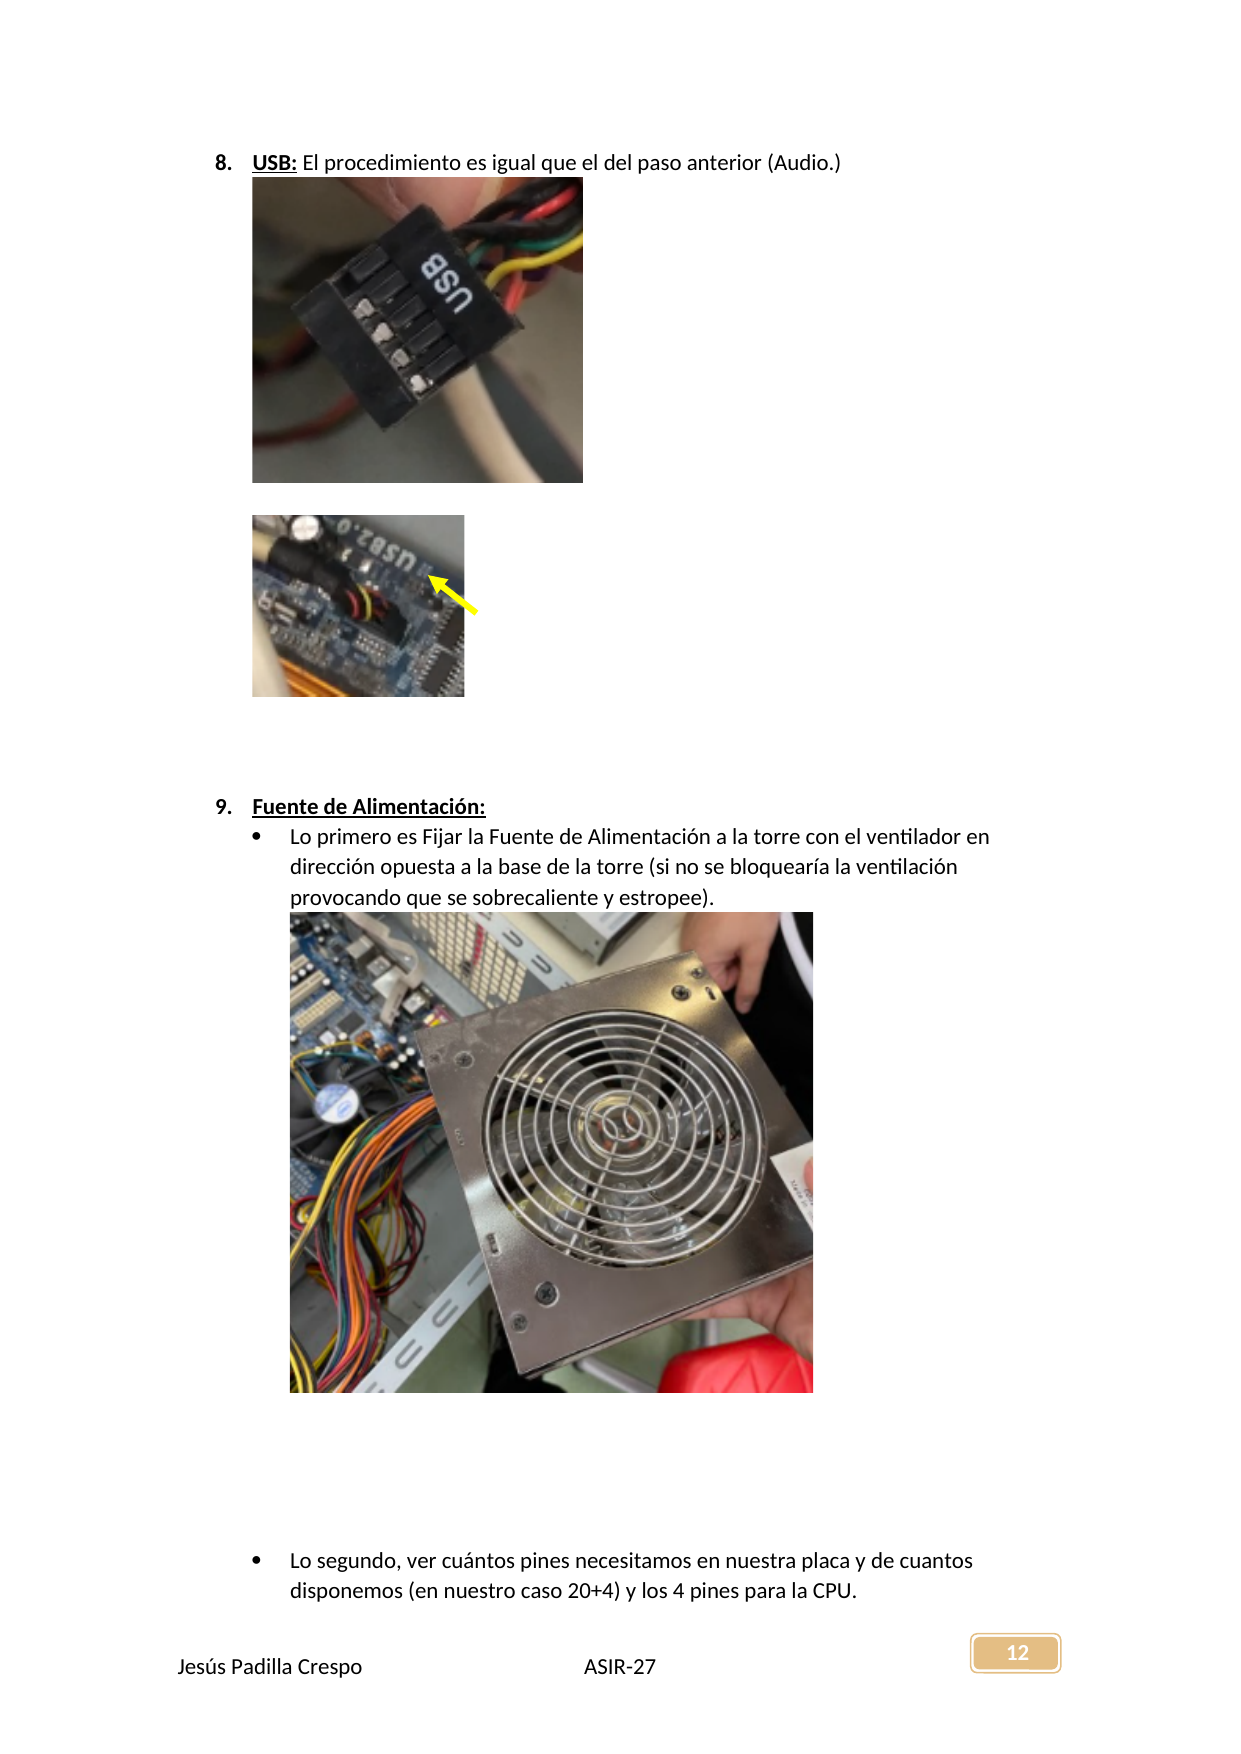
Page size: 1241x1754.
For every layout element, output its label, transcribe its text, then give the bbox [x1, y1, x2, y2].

list USB: El procedimiento es igual que el del paso anterior (Audio.) [215, 148, 1063, 176]
list Lo segundo, ver cuántos pines necesitamos en nuestra placa y de cuantos disponemos (en nuestro caso 20+4) y los 4 pines para la CPU. [252, 1546, 1063, 1604]
list Lo primero es Fijar la Fuente de Alimentación a la torre con el ventilador en dirección opuesta a la base de la torre (si no se bloquearía la ventilación provocando que se sobrecaliente y estropee). [252, 822, 1063, 911]
list Fuente de Alimentación: [215, 792, 1063, 820]
picture [289, 912, 814, 1393]
picture [252, 177, 583, 483]
picture [252, 515, 465, 697]
